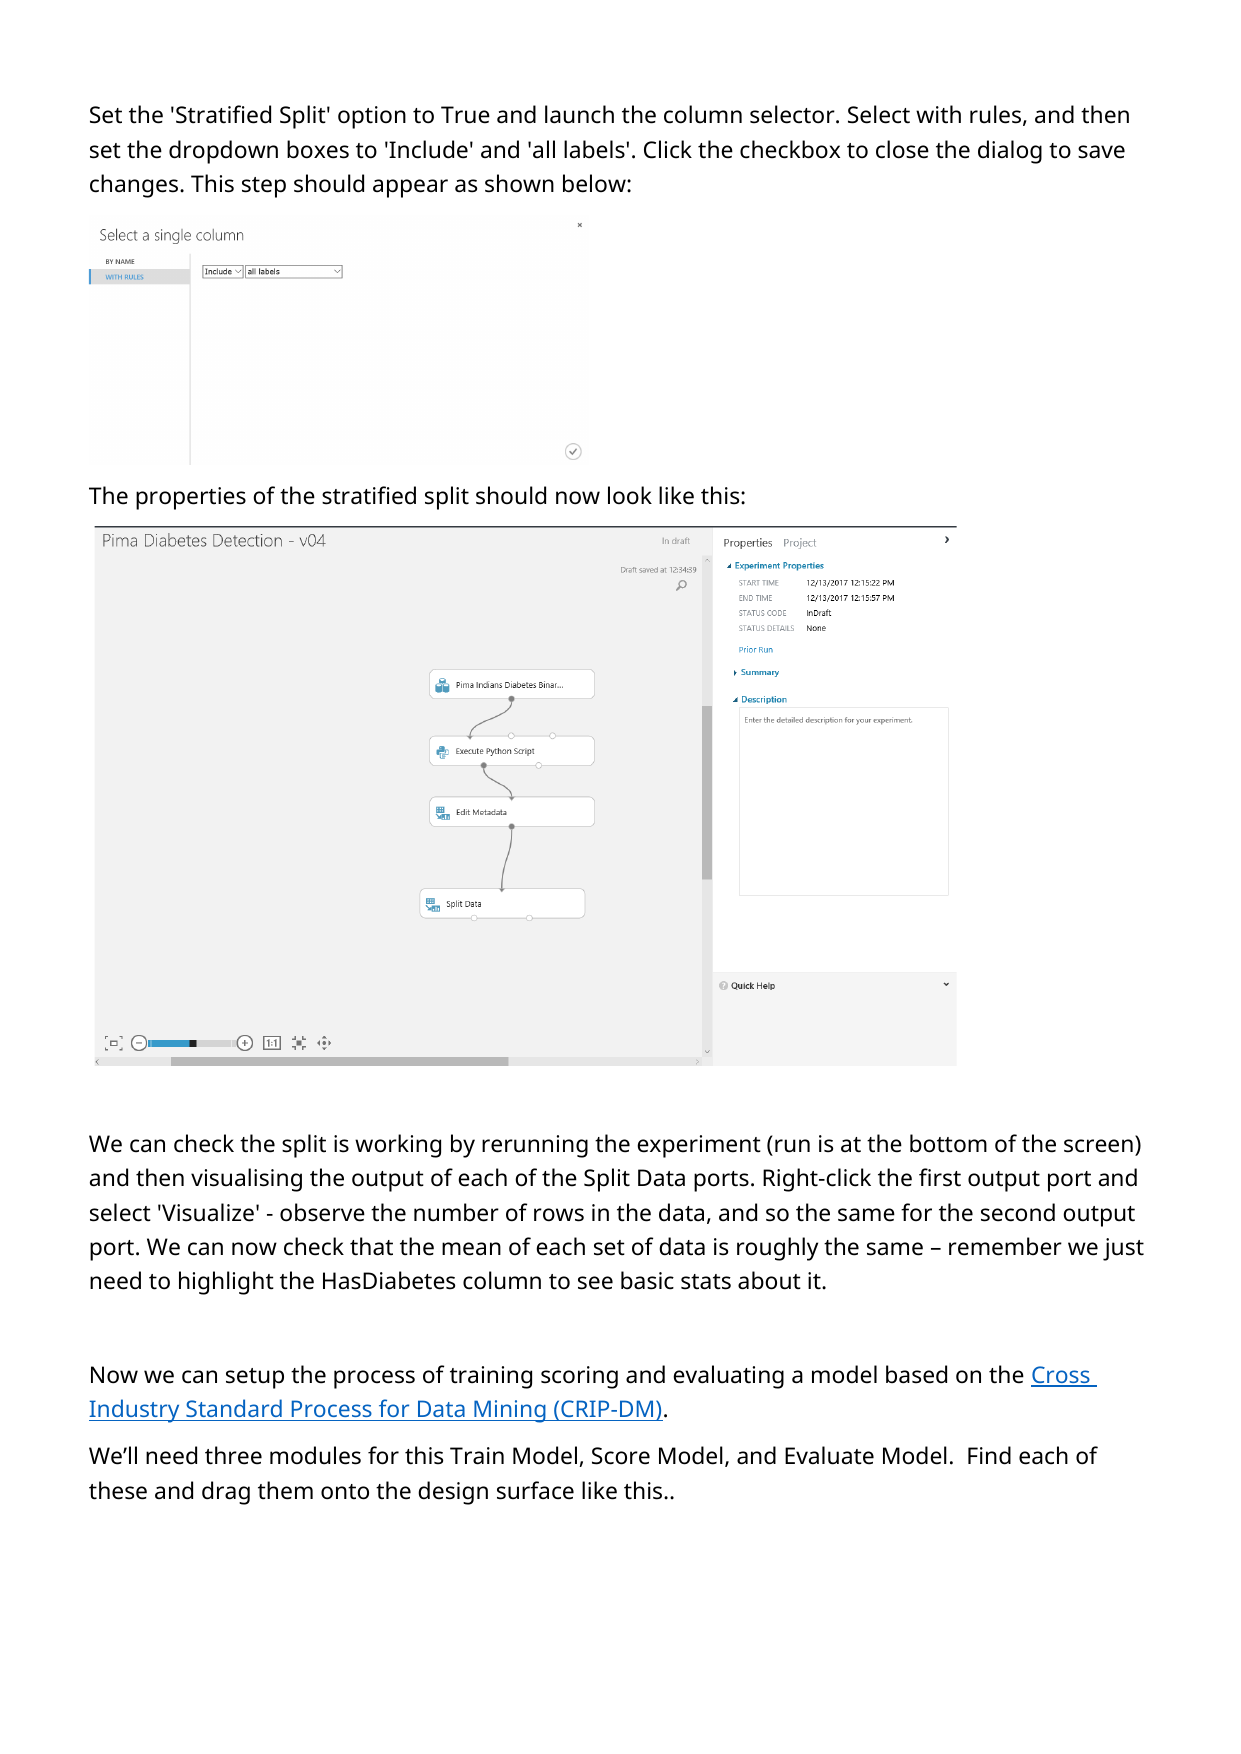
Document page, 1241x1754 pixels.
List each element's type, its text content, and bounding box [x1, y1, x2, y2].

picture [94, 526, 957, 1066]
text e [89, 99, 1152, 199]
picture [88, 215, 590, 465]
